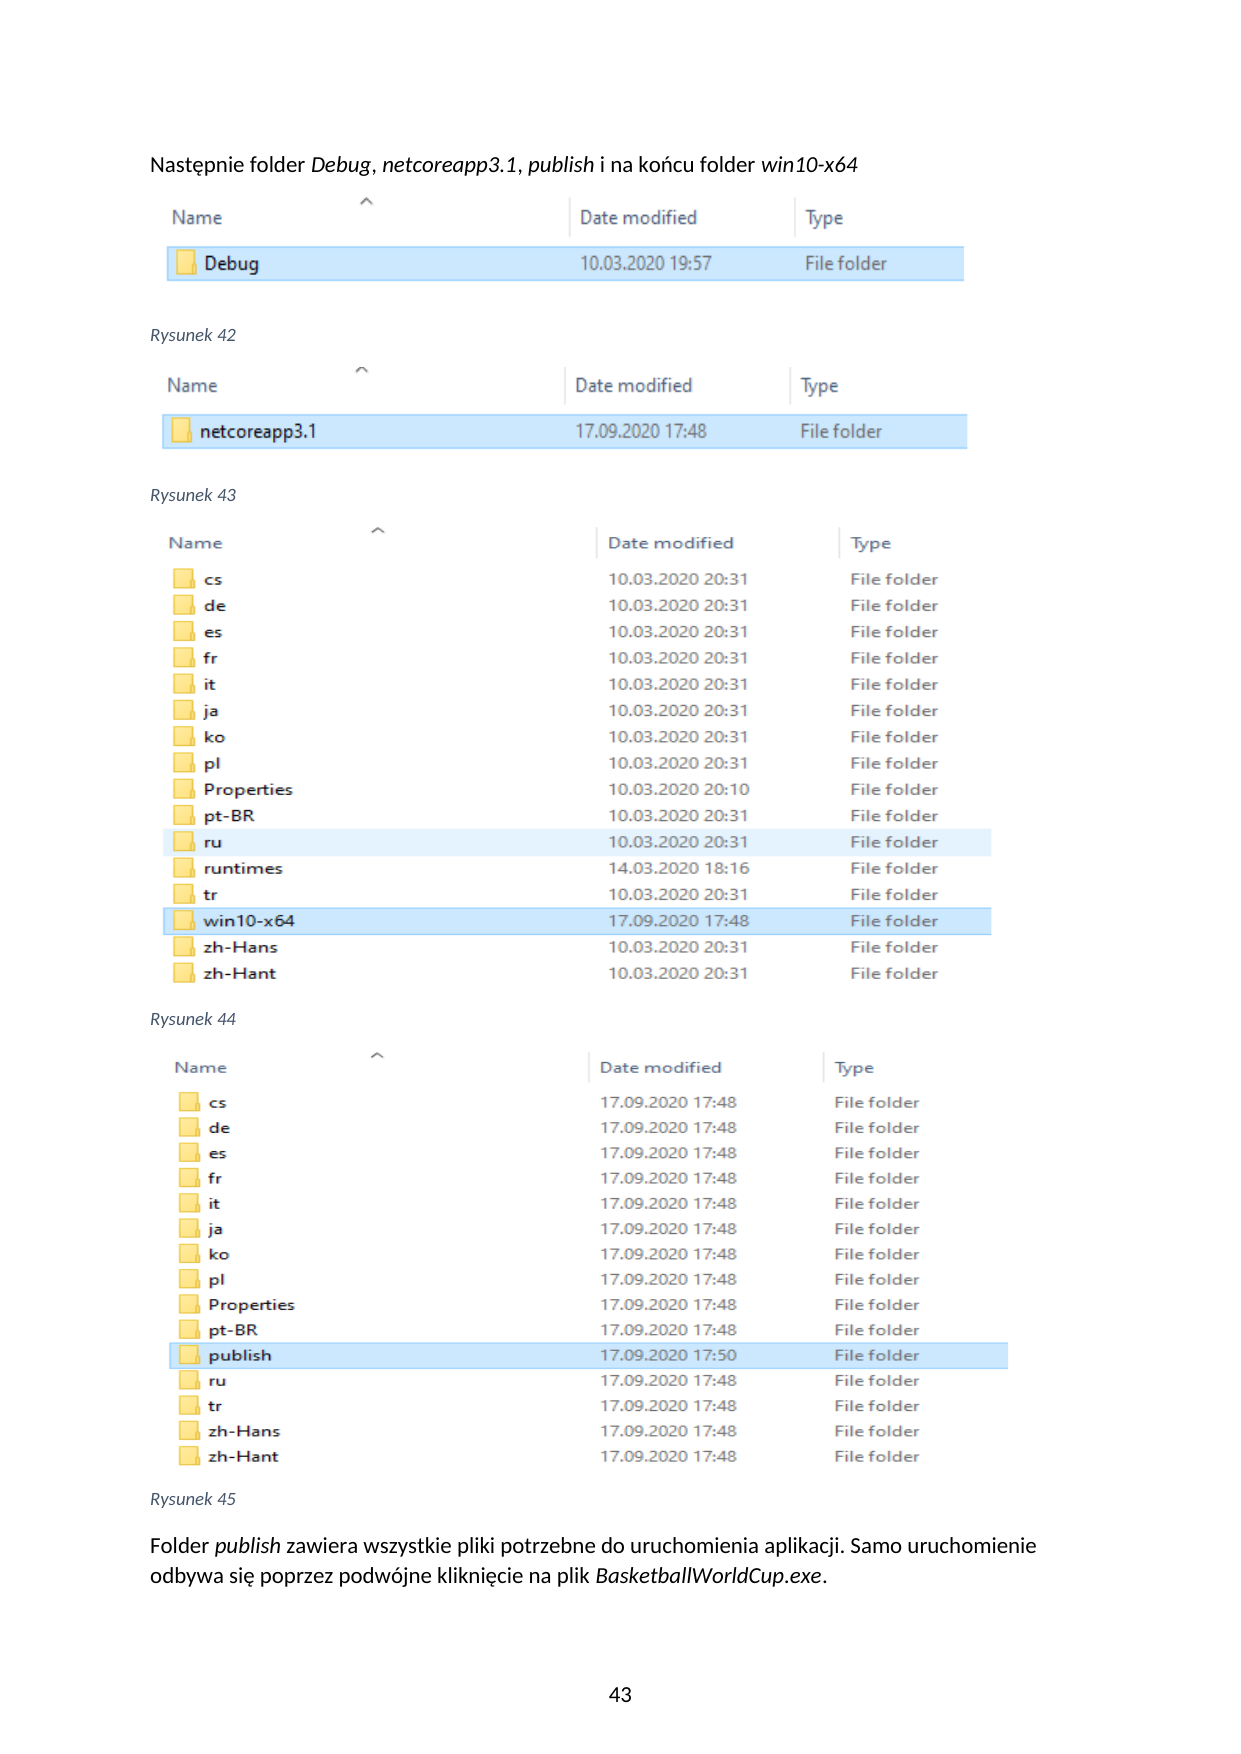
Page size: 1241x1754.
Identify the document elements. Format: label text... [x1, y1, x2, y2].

picture [150, 196, 965, 305]
text Następnie folder Debug, netcoreapp3.1, publish i na końcu folder win10-x64 [150, 150, 1090, 178]
text Folder publish zawiera wszystkie pliki potrzebne do uruchomienia aplikacji. Samo uruchomienie odbywa się poprzez podwójne kliknięcie na plik BasketballWorldCup.exe. [150, 1531, 1090, 1589]
picture [150, 526, 992, 989]
picture [150, 367, 968, 465]
picture [150, 1051, 1009, 1469]
